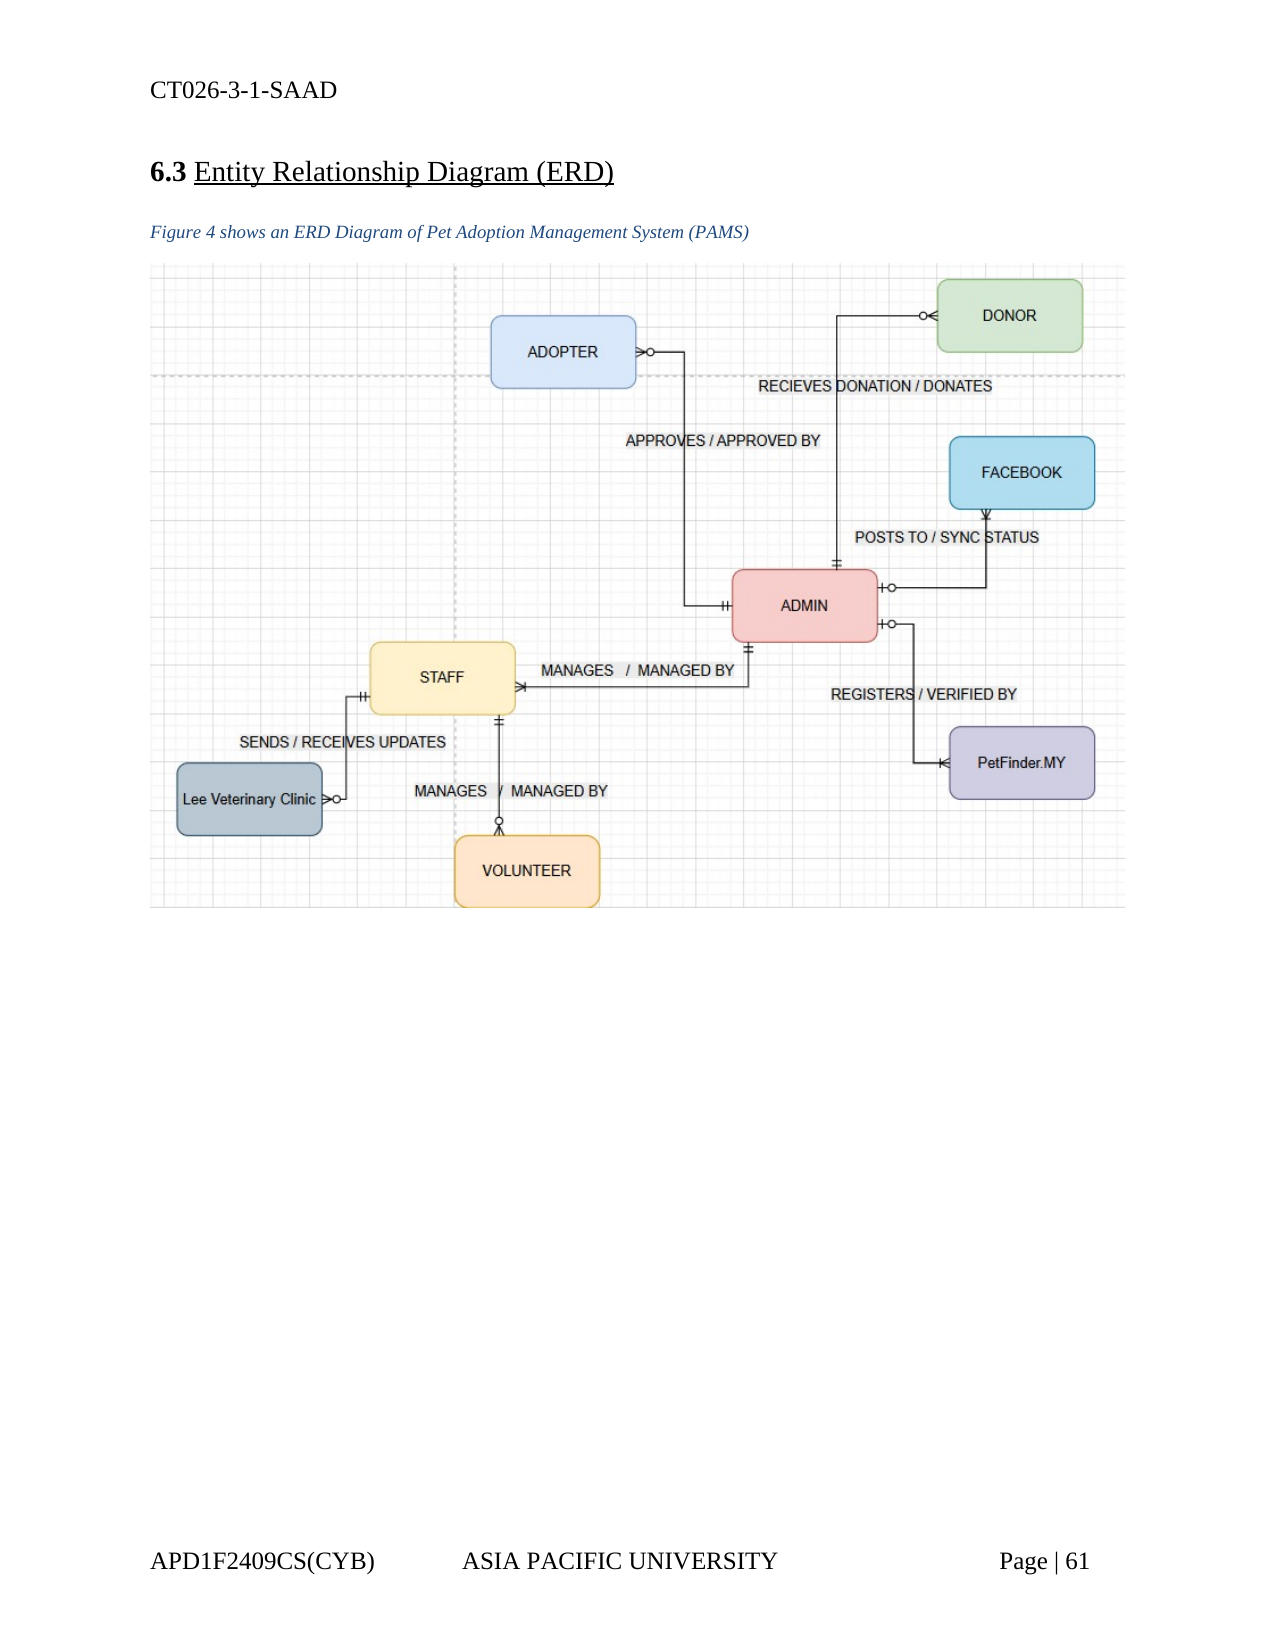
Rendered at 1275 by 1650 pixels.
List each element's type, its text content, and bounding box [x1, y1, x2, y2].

subtitle 6.3 Entity Relationship Diagram (ERD) [150, 154, 1125, 188]
text Figure 4 shows an ERD Diagram of Pet Adoption Management System (PAMS) [150, 221, 1125, 243]
picture [150, 263, 1125, 908]
